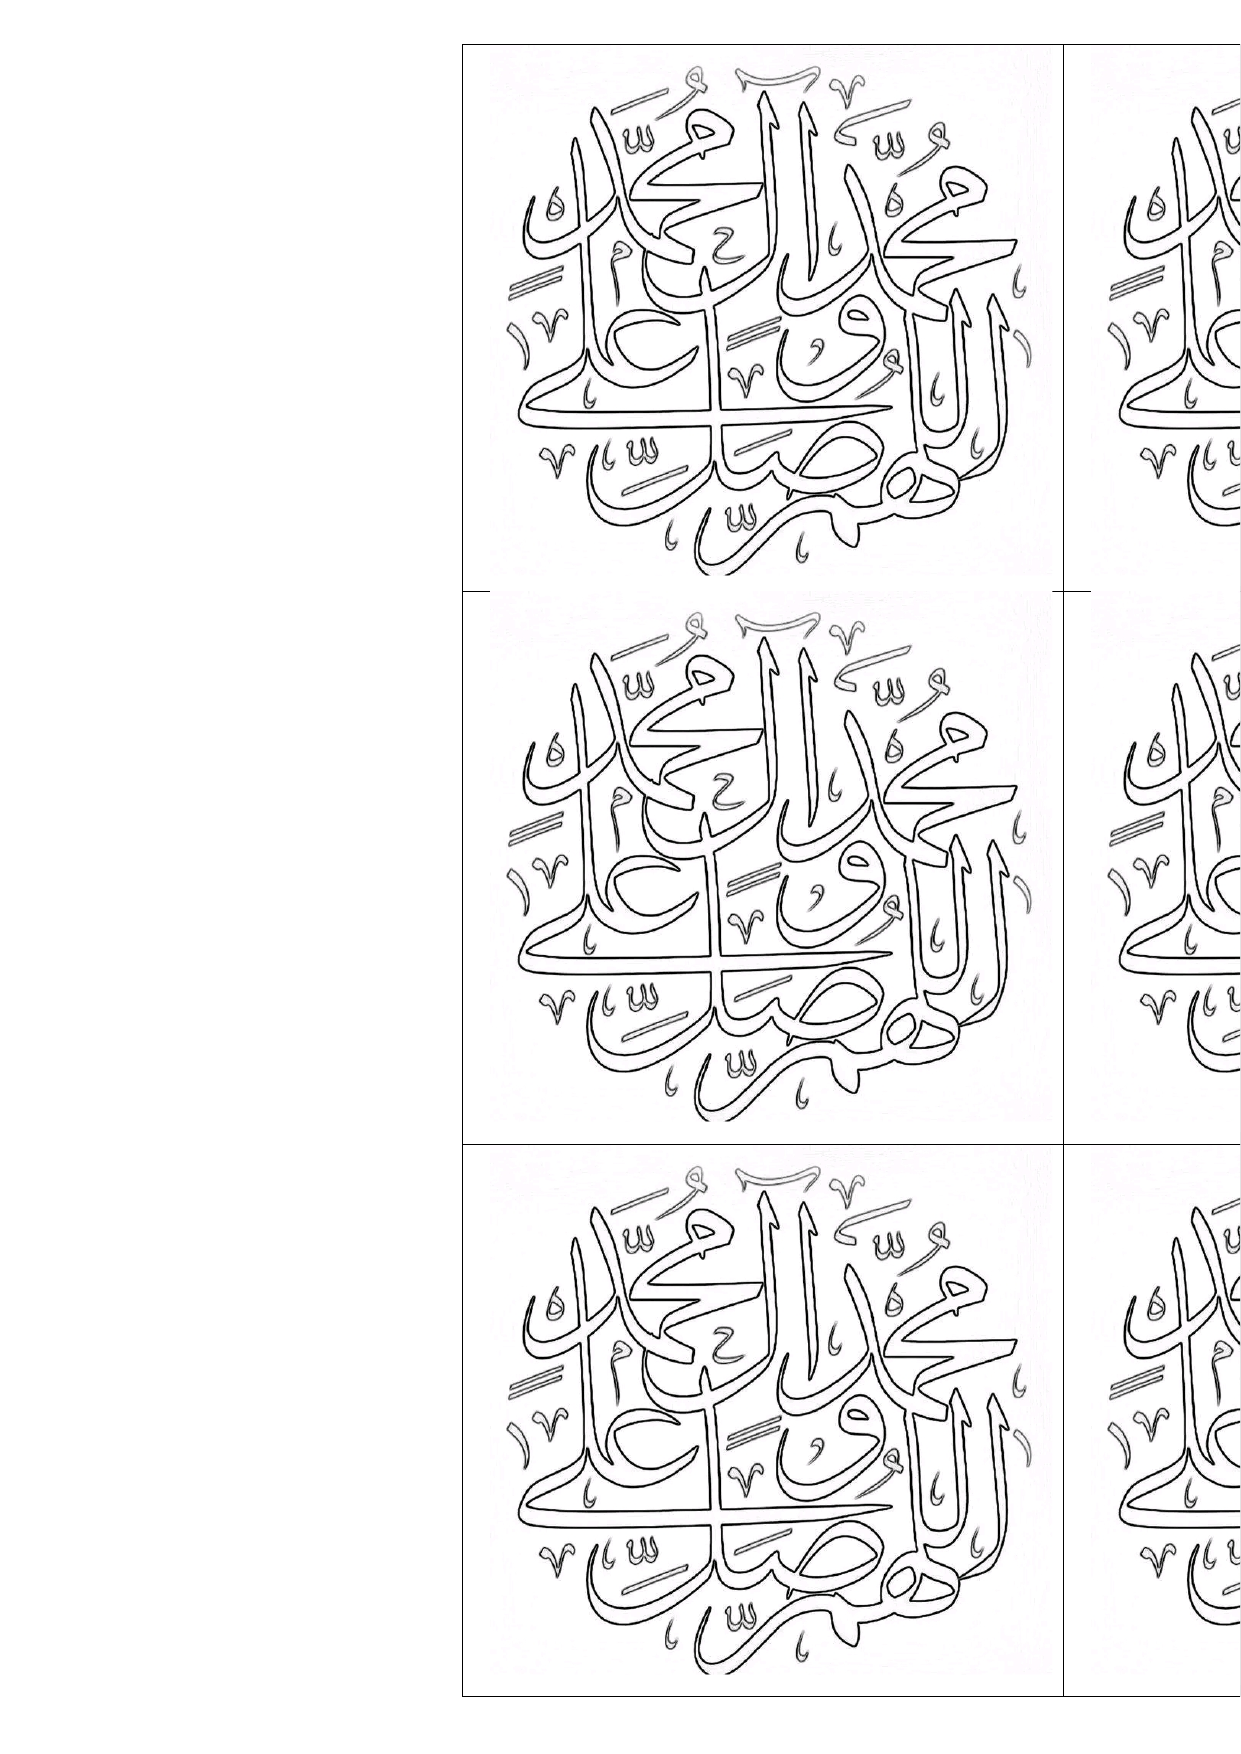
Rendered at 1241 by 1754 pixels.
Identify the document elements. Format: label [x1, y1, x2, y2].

picture [490, 45, 1053, 586]
picture [1091, 591, 1241, 1132]
picture [1091, 45, 1241, 586]
table_cell [1064, 592, 1240, 1144]
picture [490, 1145, 1053, 1685]
table_cell [1064, 1145, 1240, 1696]
table_cell [463, 45, 1063, 591]
table_cell [463, 1145, 1063, 1696]
picture [1091, 1145, 1241, 1685]
table_cell [463, 592, 1063, 1144]
picture [490, 591, 1053, 1132]
table_cell [1064, 45, 1240, 591]
